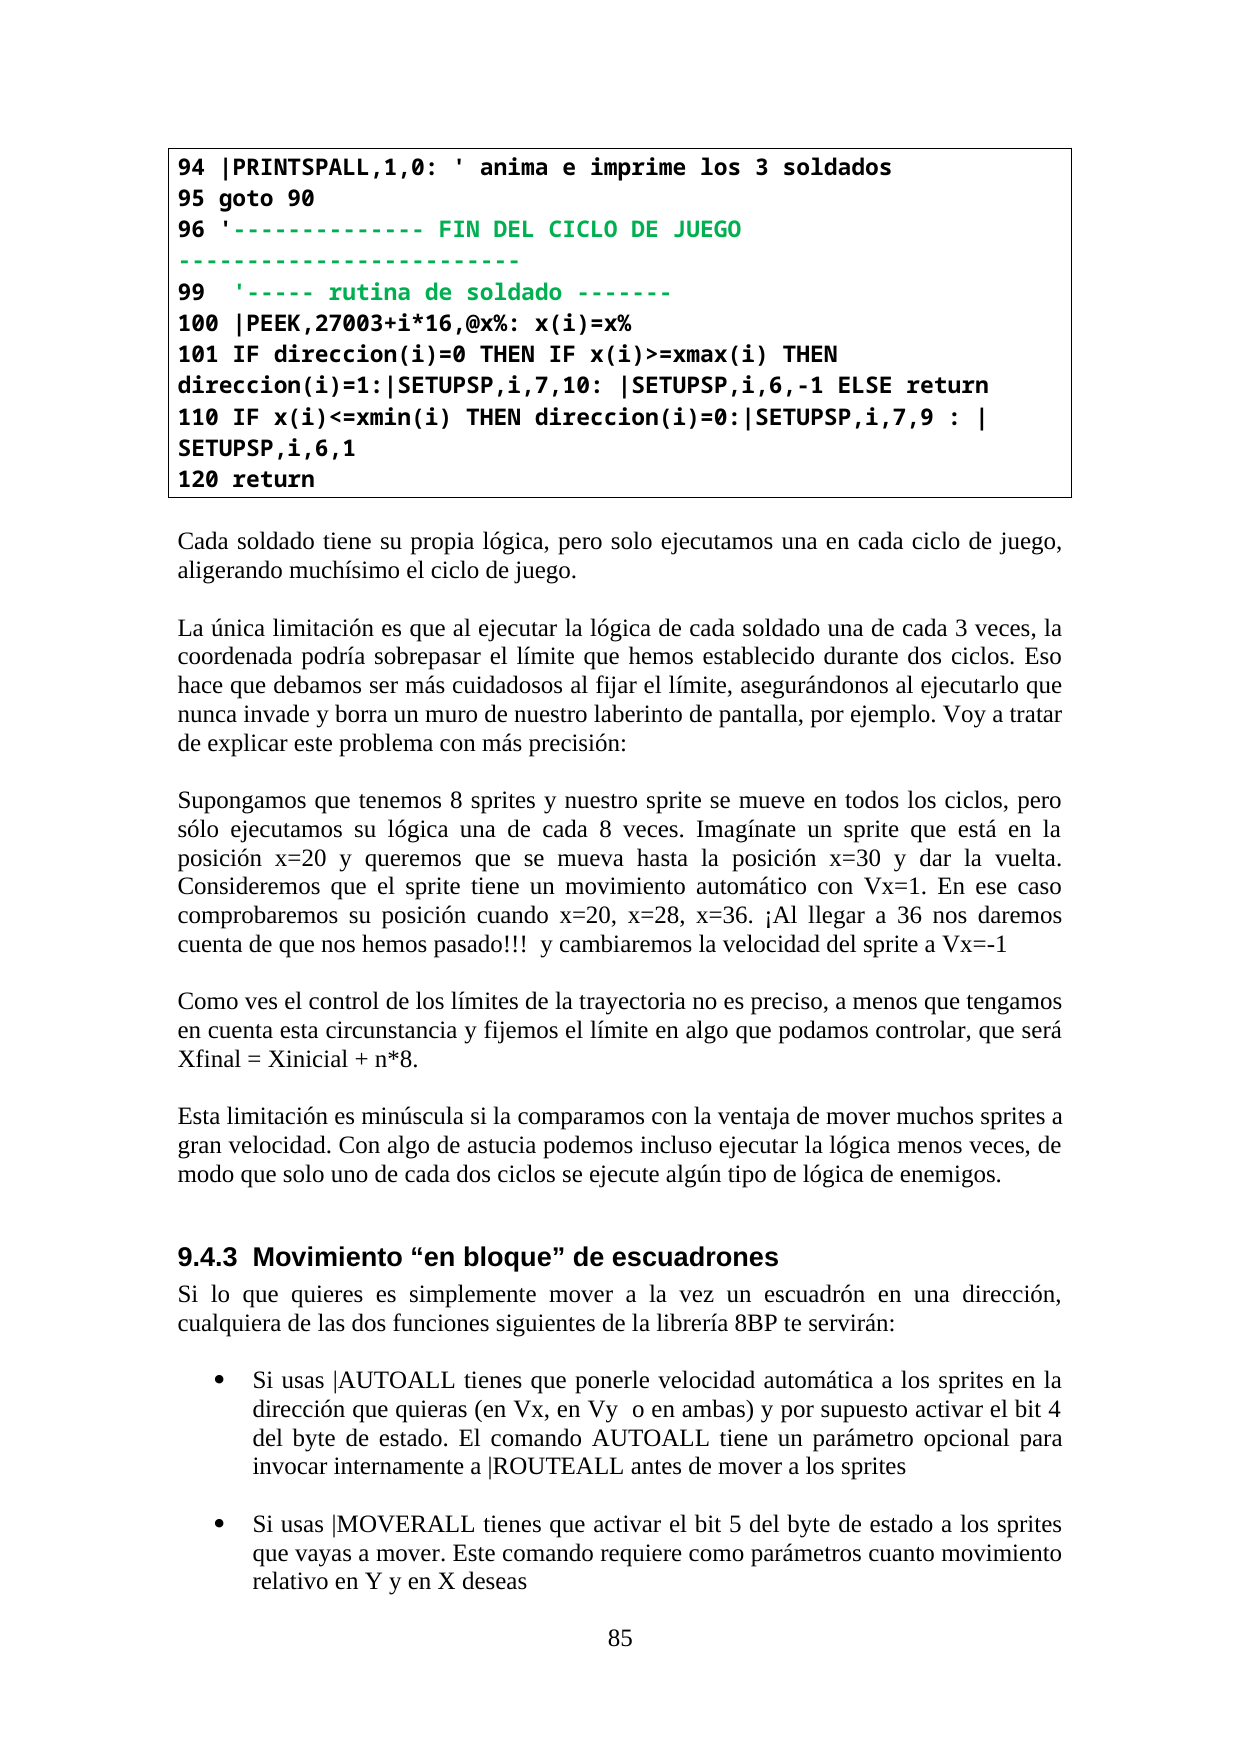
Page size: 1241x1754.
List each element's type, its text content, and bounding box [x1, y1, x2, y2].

text 100 |PEEK,27003+i*16,@x%: x(i)=x% [177, 307, 1063, 338]
text 94 |PRINTSPALL,1,0: ' anima e imprime los 3 soldados [169, 149, 1071, 182]
text 101 IF direccion(i)=0 THEN IF x(i)>=xmax(i) THEN direccion(i)=1:|SETUPSP,i,7,10: |SETUPSP,i,6,-1 ELSE return [177, 338, 1063, 401]
text Esta limitación es minúscula si la comparamos con la ventaja de mover muchos sprites a gran velocidad. Con algo de astucia podemos incluso ejecutar la lógica menos veces, de modo que solo uno de cada dos ciclos se ejecute algún tipo de lógica de enemigos. [177, 1101, 1063, 1188]
list Si usas |AUTOALL tienes que ponerle velocidad automática a los sprites en la dirección que quieras (en Vx, en Vy o en ambas) y por supuesto activar el bit 4 del byte de estado. El comando AUTOALL tiene un parámetro opcional para invocar internamente a |ROUTEALL antes de mover a los sprites [215, 1365, 1063, 1480]
text Cada soldado tiene su propia lógica, pero solo ejecutamos una en cada ciclo de juego, aligerando muchísimo el ciclo de juego. [177, 526, 1063, 584]
text Supongamos que tenemos 8 sprites y nuestro sprite se mueve en todos los ciclos, pero sólo ejecutamos su lógica una de cada 8 veces. Imagínate un sprite que está en la posición x=20 y queremos que se mueva hasta la posición x=30 y dar la vuelta. Consideremos que el sprite tiene un movimiento automático con Vx=1. En ese caso comprobaremos su posición cuando x=20, x=28, x=36. ¡Al llegar a 36 nos daremos cuenta de que nos hemos pasado!!! y cambiaremos la velocidad del sprite a Vx=-1 [177, 785, 1063, 958]
text 95 goto 90 [177, 182, 1063, 213]
text 96 '-------------- FIN DEL CICLO DE JUEGO ------------------------- [177, 213, 1063, 276]
text 99 '----- rutina de soldado ------- [177, 276, 1063, 307]
text 120 return [169, 460, 1071, 497]
list Si usas |MOVERALL tienes que activar el bit 5 del byte de estado a los sprites que vayas a mover. Este comando requiere como parámetros cuanto movimiento relativo en Y y en X deseas [215, 1509, 1063, 1595]
text Como ves el control de los límites de la trayectoria no es preciso, a menos que tengamos en cuenta esta circunstancia y fijemos el límite en algo que podamos controlar, que será Xfinal = Xinicial + n*8. [177, 986, 1063, 1073]
subtitle Movimiento “en bloque” de escuadrones [177, 1241, 1063, 1273]
text La única limitación es que al ejecutar la lógica de cada soldado una de cada 3 veces, la coordenada podría sobrepasar el límite que hemos establecido durante dos ciclos. Eso hace que debamos ser más cuidadosos al fijar el límite, asegurándonos al ejecutarlo que nunca invade y borra un muro de nuestro laberinto de pantalla, por ejemplo. Voy a tratar de explicar este problema con más precisión: [177, 613, 1063, 756]
text Si lo que quieres es simplemente mover a la vez un escuadrón en una dirección, cualquiera de las dos funciones siguientes de la librería 8BP te servirán: [177, 1279, 1063, 1336]
text 110 IF x(i)<=xmin(i) THEN direccion(i)=0:|SETUPSP,i,7,9 : |SETUPSP,i,6,1 [177, 401, 1063, 460]
